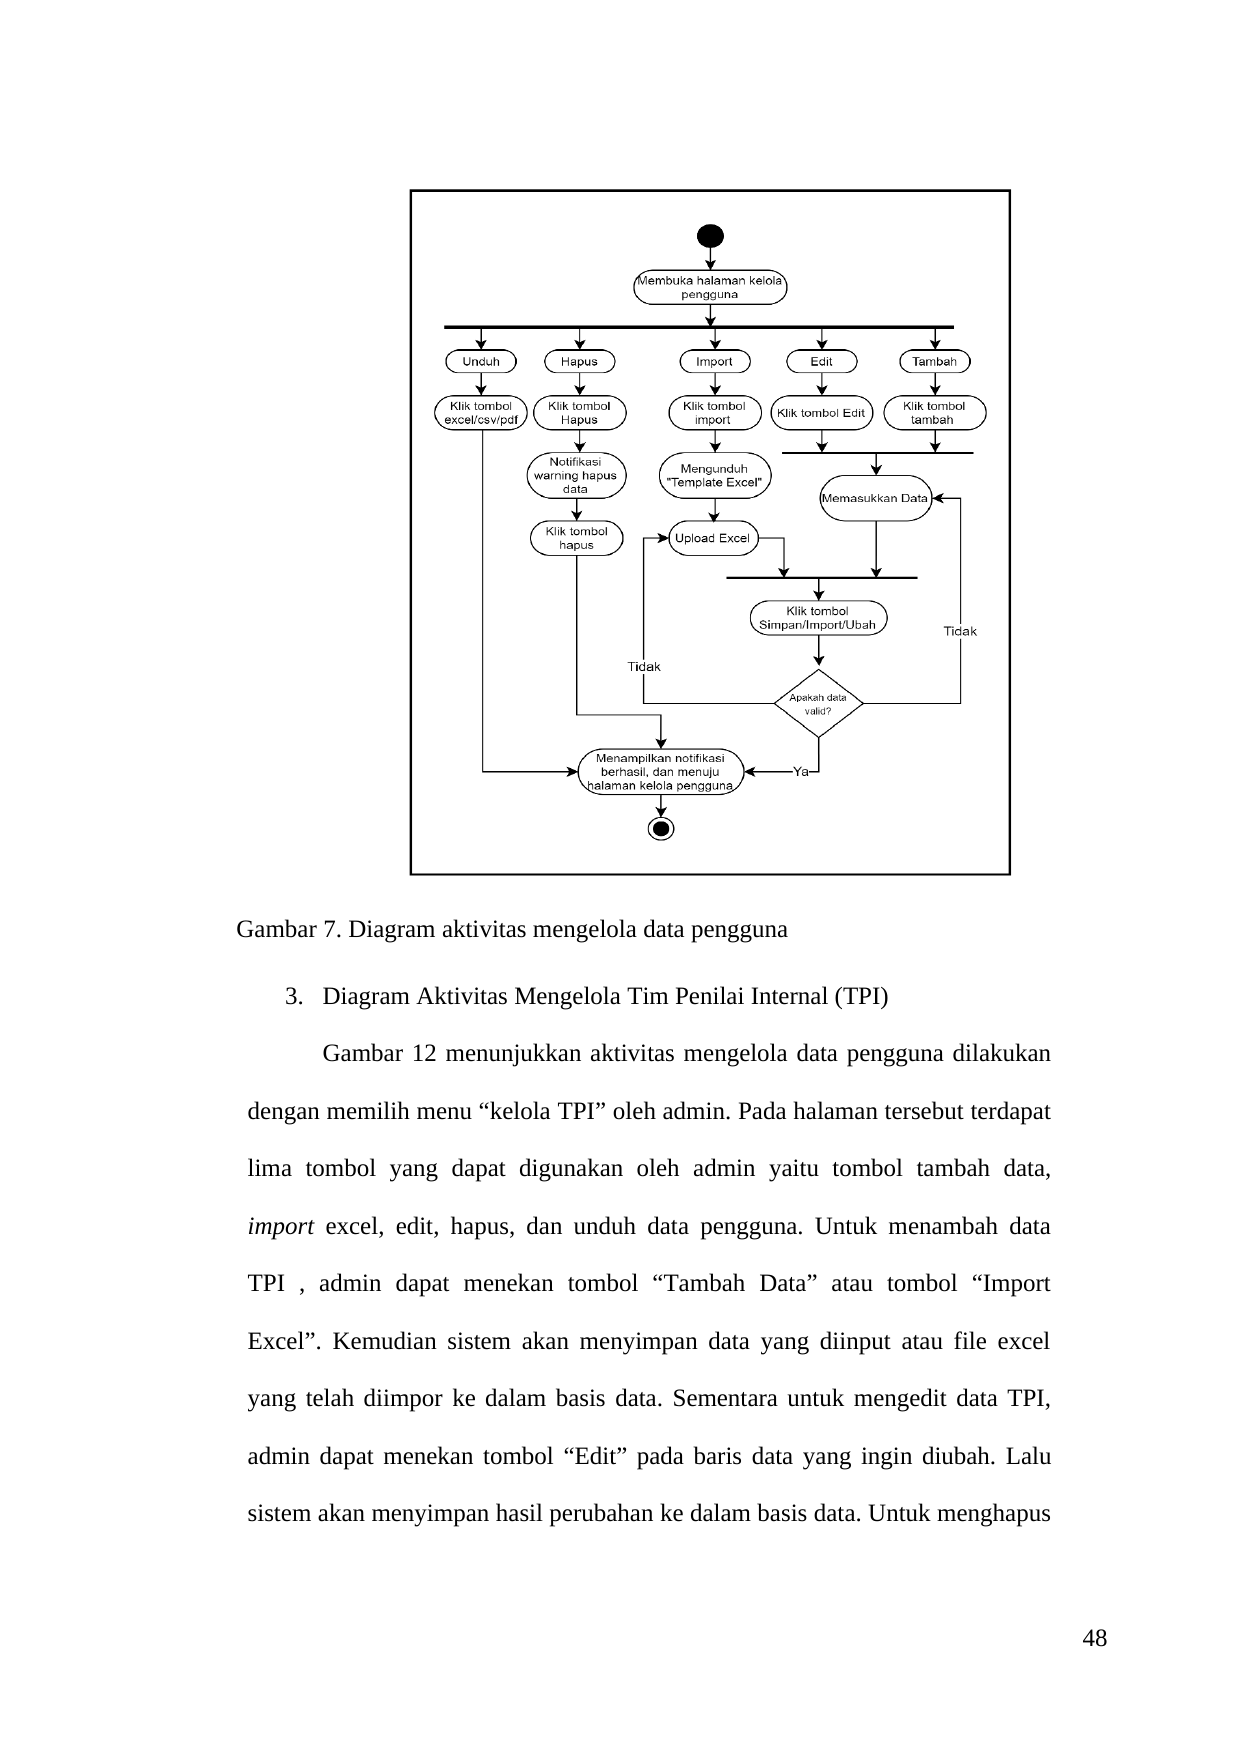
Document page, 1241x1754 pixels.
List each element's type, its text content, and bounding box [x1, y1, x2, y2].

picture [396, 177, 1023, 886]
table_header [236, 981, 1063, 1527]
